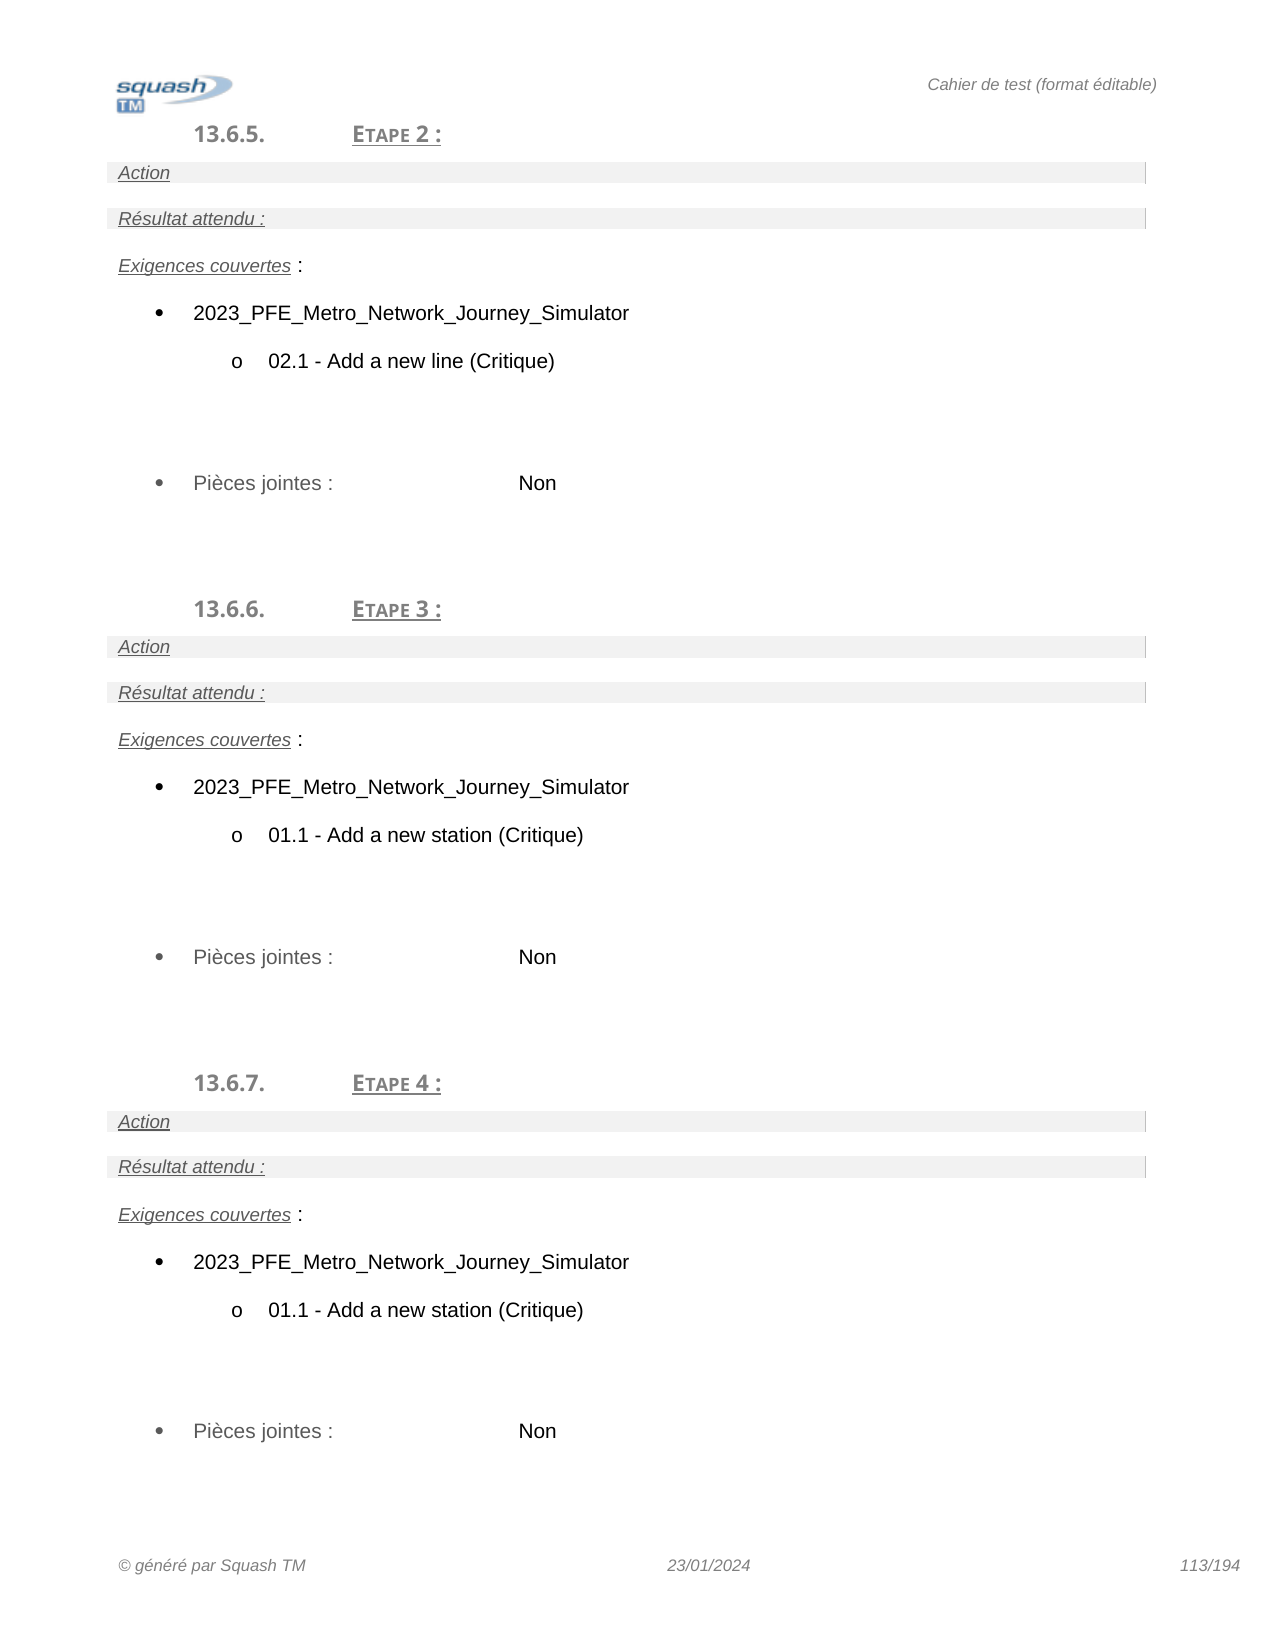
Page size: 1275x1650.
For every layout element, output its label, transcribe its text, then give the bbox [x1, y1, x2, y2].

text Exigences couvertes : [118, 253, 1157, 277]
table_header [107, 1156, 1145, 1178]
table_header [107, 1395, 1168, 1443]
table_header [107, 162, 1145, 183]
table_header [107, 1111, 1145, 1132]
list 2023_PFE_Metro_Network_Journey_Simulator [156, 301, 1157, 325]
list 2023_PFE_Metro_Network_Journey_Simulator [156, 775, 1157, 799]
list 02.1 - Add a new line (Critique) [231, 349, 1157, 375]
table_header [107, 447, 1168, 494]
picture [111, 69, 237, 117]
text Exigences couvertes : [118, 1202, 1157, 1226]
text Exigences couvertes : [118, 727, 1157, 751]
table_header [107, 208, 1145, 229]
subtitle Etape 4 : [193, 1067, 1157, 1098]
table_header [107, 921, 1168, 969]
subtitle Etape 3 : [193, 592, 1157, 624]
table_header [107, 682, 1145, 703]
list 01.1 - Add a new station (Critique) [231, 823, 1157, 849]
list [156, 1249, 1157, 1274]
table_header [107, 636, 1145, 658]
subtitle Etape 2 : [193, 118, 1157, 149]
list 01.1 - Add a new station (Critique) [231, 1298, 1157, 1323]
